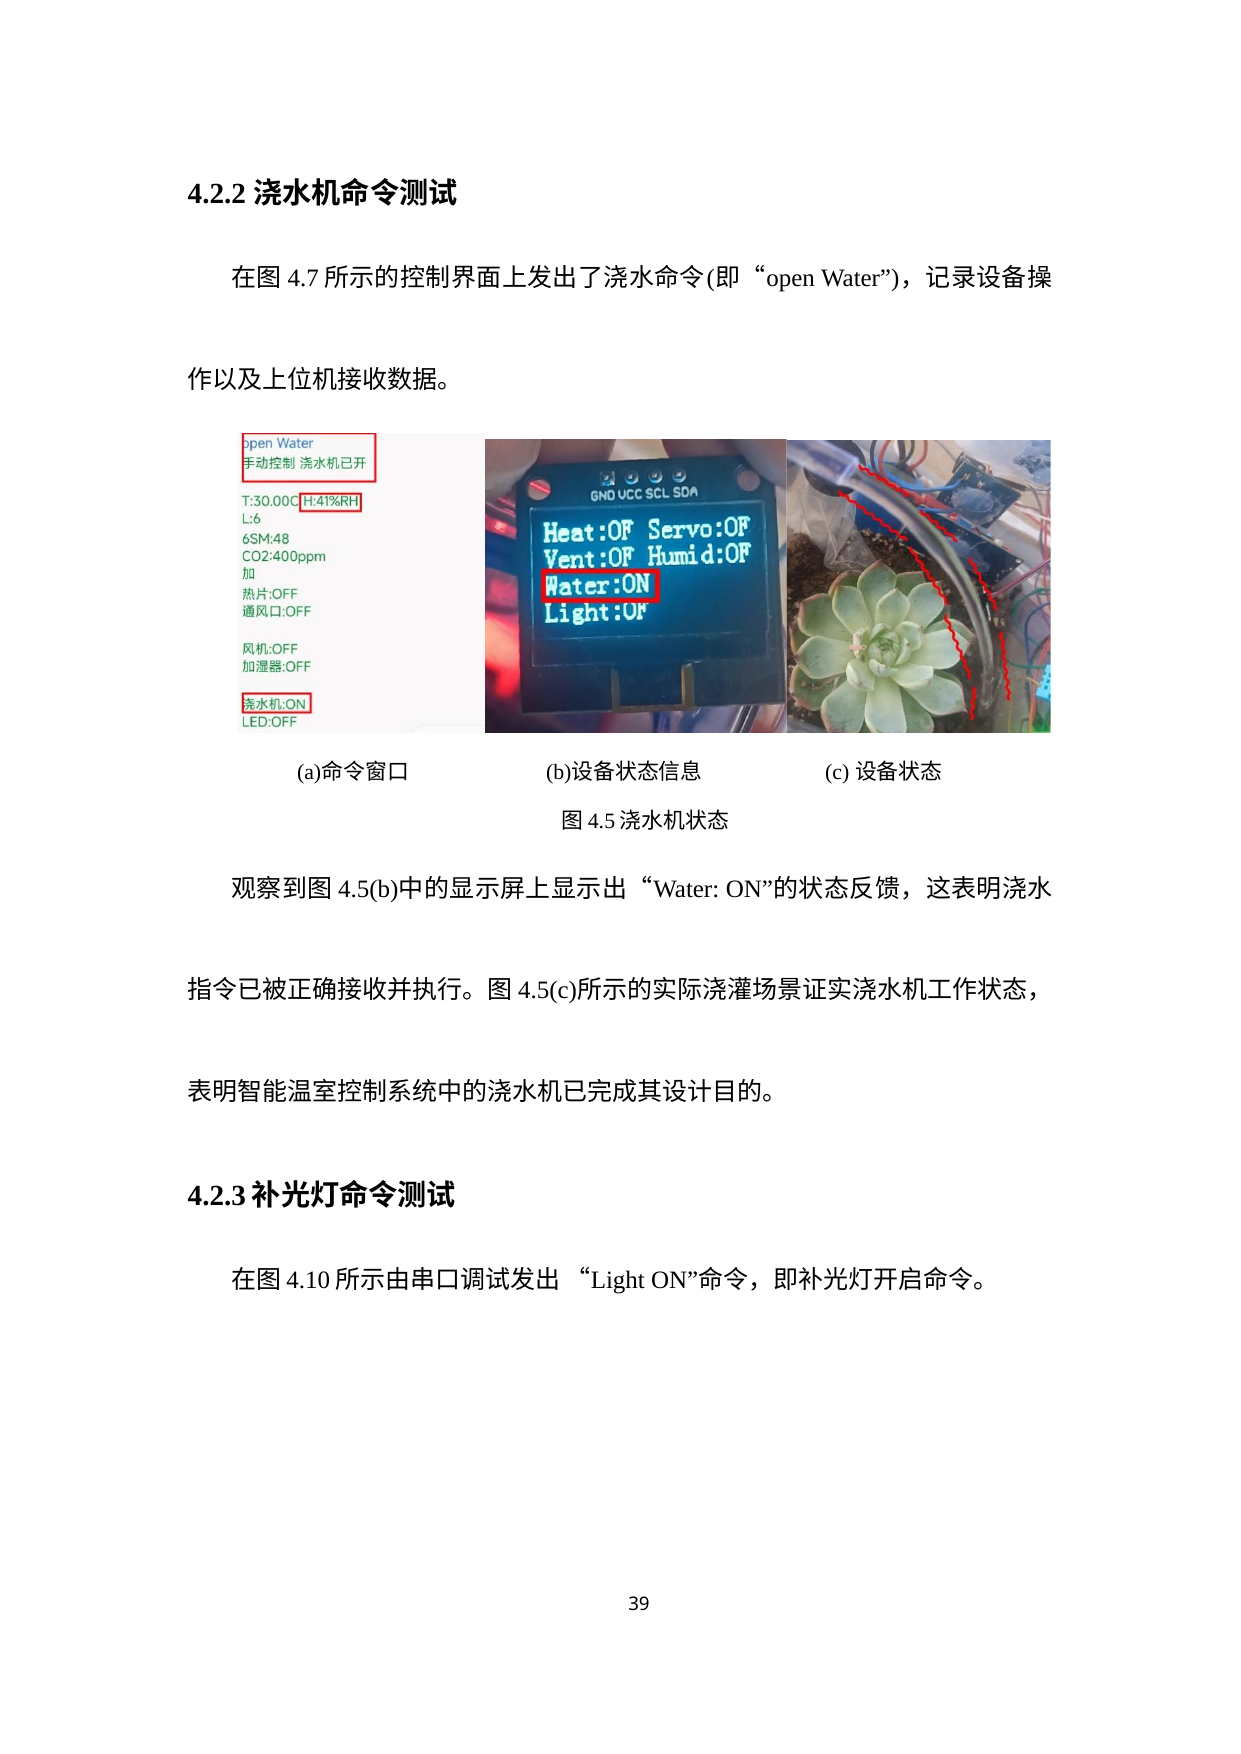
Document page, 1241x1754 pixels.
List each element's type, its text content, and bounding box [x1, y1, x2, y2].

picture [237, 433, 1051, 733]
text (a)命令窗口 (b)设备状态信息 (c) 设备状态 [187, 753, 1053, 787]
text 图4.5浇水机状态 [237, 802, 1053, 836]
text 在图4.7所示的控制界面上发出了浇水命令(即“open Water”)，记录设备操作以及上位机接收数据。 [187, 242, 1053, 412]
text 观察到图4.5(b)中的显示屏上显示出“Water: ON”的状态反馈，这表明浇水指令已被正确接收并执行。图4.5(c)所示的实际浇灌场景证实浇水机工作状态，表明智能温室控制系统中的浇水机已完成其设计目的。 [187, 852, 1053, 1124]
text 4.2.3补光灯命令测试 [187, 1159, 1053, 1227]
text 4.2.2 浇水机命令测试 [187, 157, 1053, 225]
text 在图4.10所示由串口调试发出 “Light ON”命令，即补光灯开启命令。 [187, 1244, 1053, 1312]
